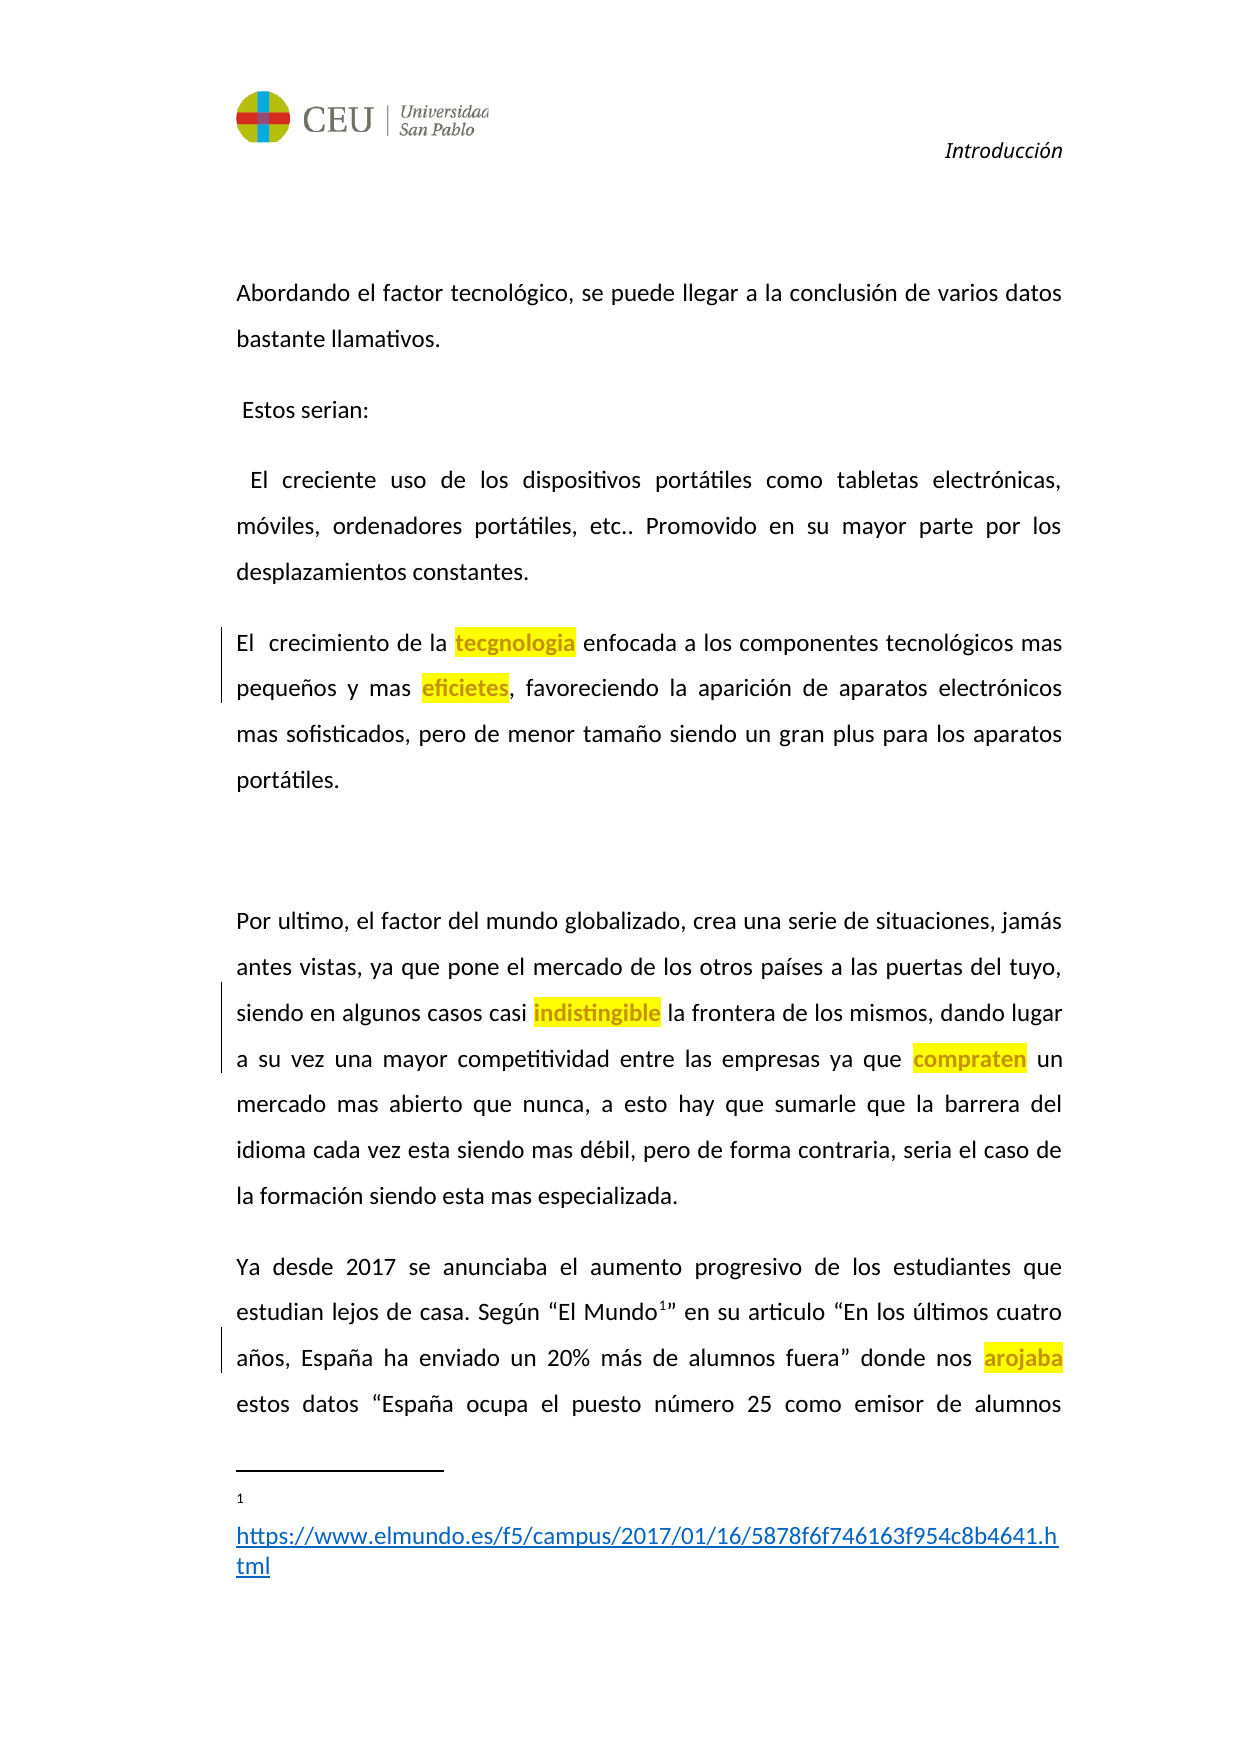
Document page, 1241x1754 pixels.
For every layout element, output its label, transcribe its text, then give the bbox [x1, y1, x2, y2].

text Por ultimo, el factor del mundo globalizado, crea una serie de situaciones, jamás antes vistas, ya que pone el mercado de los otros países a las puertas del tuyo, siendo en algunos casos casi indistingible la frontera de los mismos, dando lugar a su vez una mayor competitividad entre las empresas ya que compraten un mercado mas abierto que nunca, a esto hay que sumarle que la barrera del idioma cada vez esta siendo mas débil, pero de forma contraria, seria el caso de la formación siendo esta mas especializada. [236, 906, 1063, 1210]
text El crecimiento de la tecgnologia enfocada a los componentes tecnológicos mas pequeños y mas eficietes, favoreciendo la aparición de aparatos electrónicos mas sofisticados, pero de menor tamaño siendo un gran plus para los aparatos portátiles. [236, 627, 1063, 794]
text El creciente uso de los dispositivos portátiles como tabletas electrónicas, móviles, ordenadores portátiles, etc.. Promovido en su mayor parte por los desplazamientos constantes. [236, 465, 1063, 587]
picture [235, 89, 489, 143]
text Estos serian: [236, 394, 1063, 424]
text Abordando el factor tecnológico, se puede llegar a la conclusión de varios datos bastante llamativos. [236, 277, 1063, 354]
